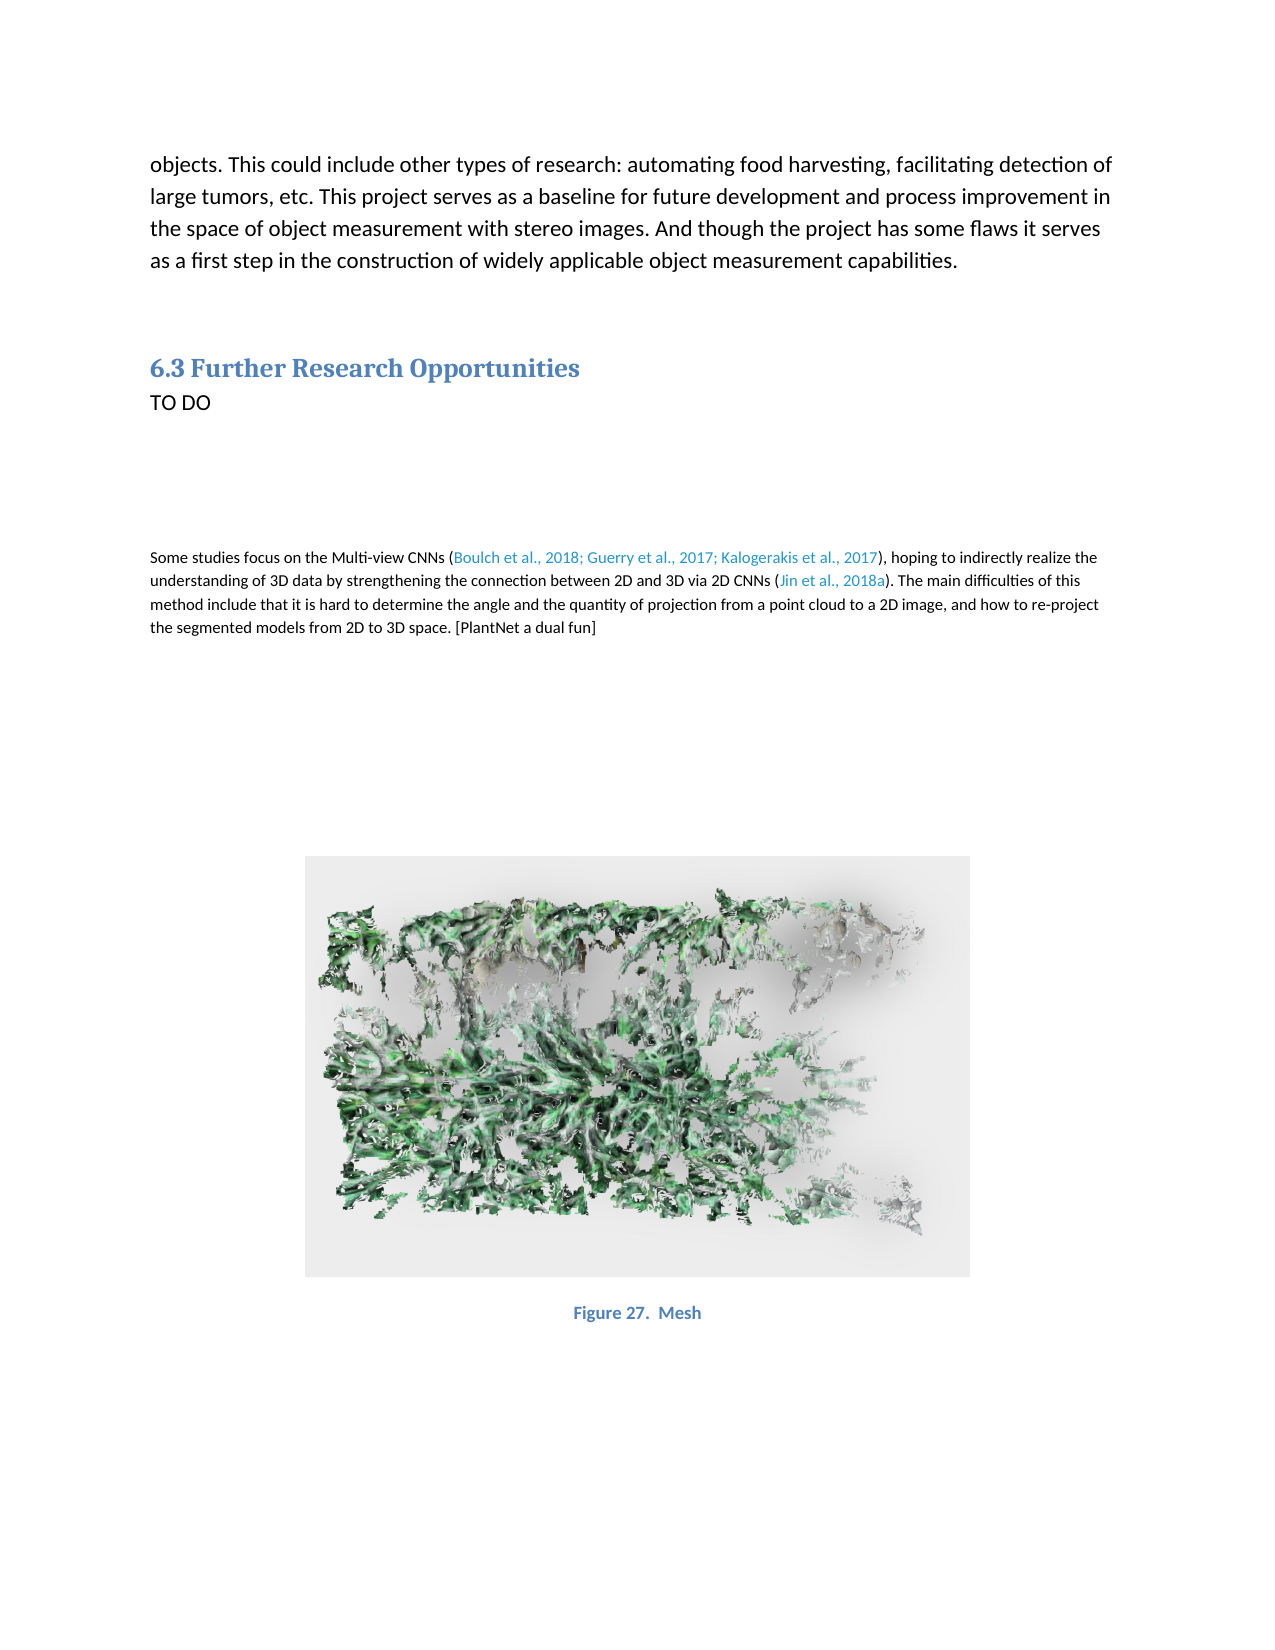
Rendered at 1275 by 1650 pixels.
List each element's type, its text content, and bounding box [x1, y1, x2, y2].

subtitle 6.3 Further Research Opportunities [150, 353, 1125, 384]
picture [305, 856, 971, 1277]
text Some studies focus on the Multi-view CNNs (Boulch et al., 2018; Guerry et al., 2017; Kalogerakis et al., 2017), hoping to indirectly realize the understanding of 3D data by strengthening the connection between 2D and 3D via 2D CNNs (Jin et al., 2018a). The main difficulties of this method include that it is hard to determine the angle and the quantity of projection from a point cloud to a 2D image, and how to re-project the segmented models from 2D to 3D space. [PlantNet a dual fun] [150, 547, 1125, 638]
text TO DO [150, 388, 1125, 416]
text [150, 150, 1125, 274]
